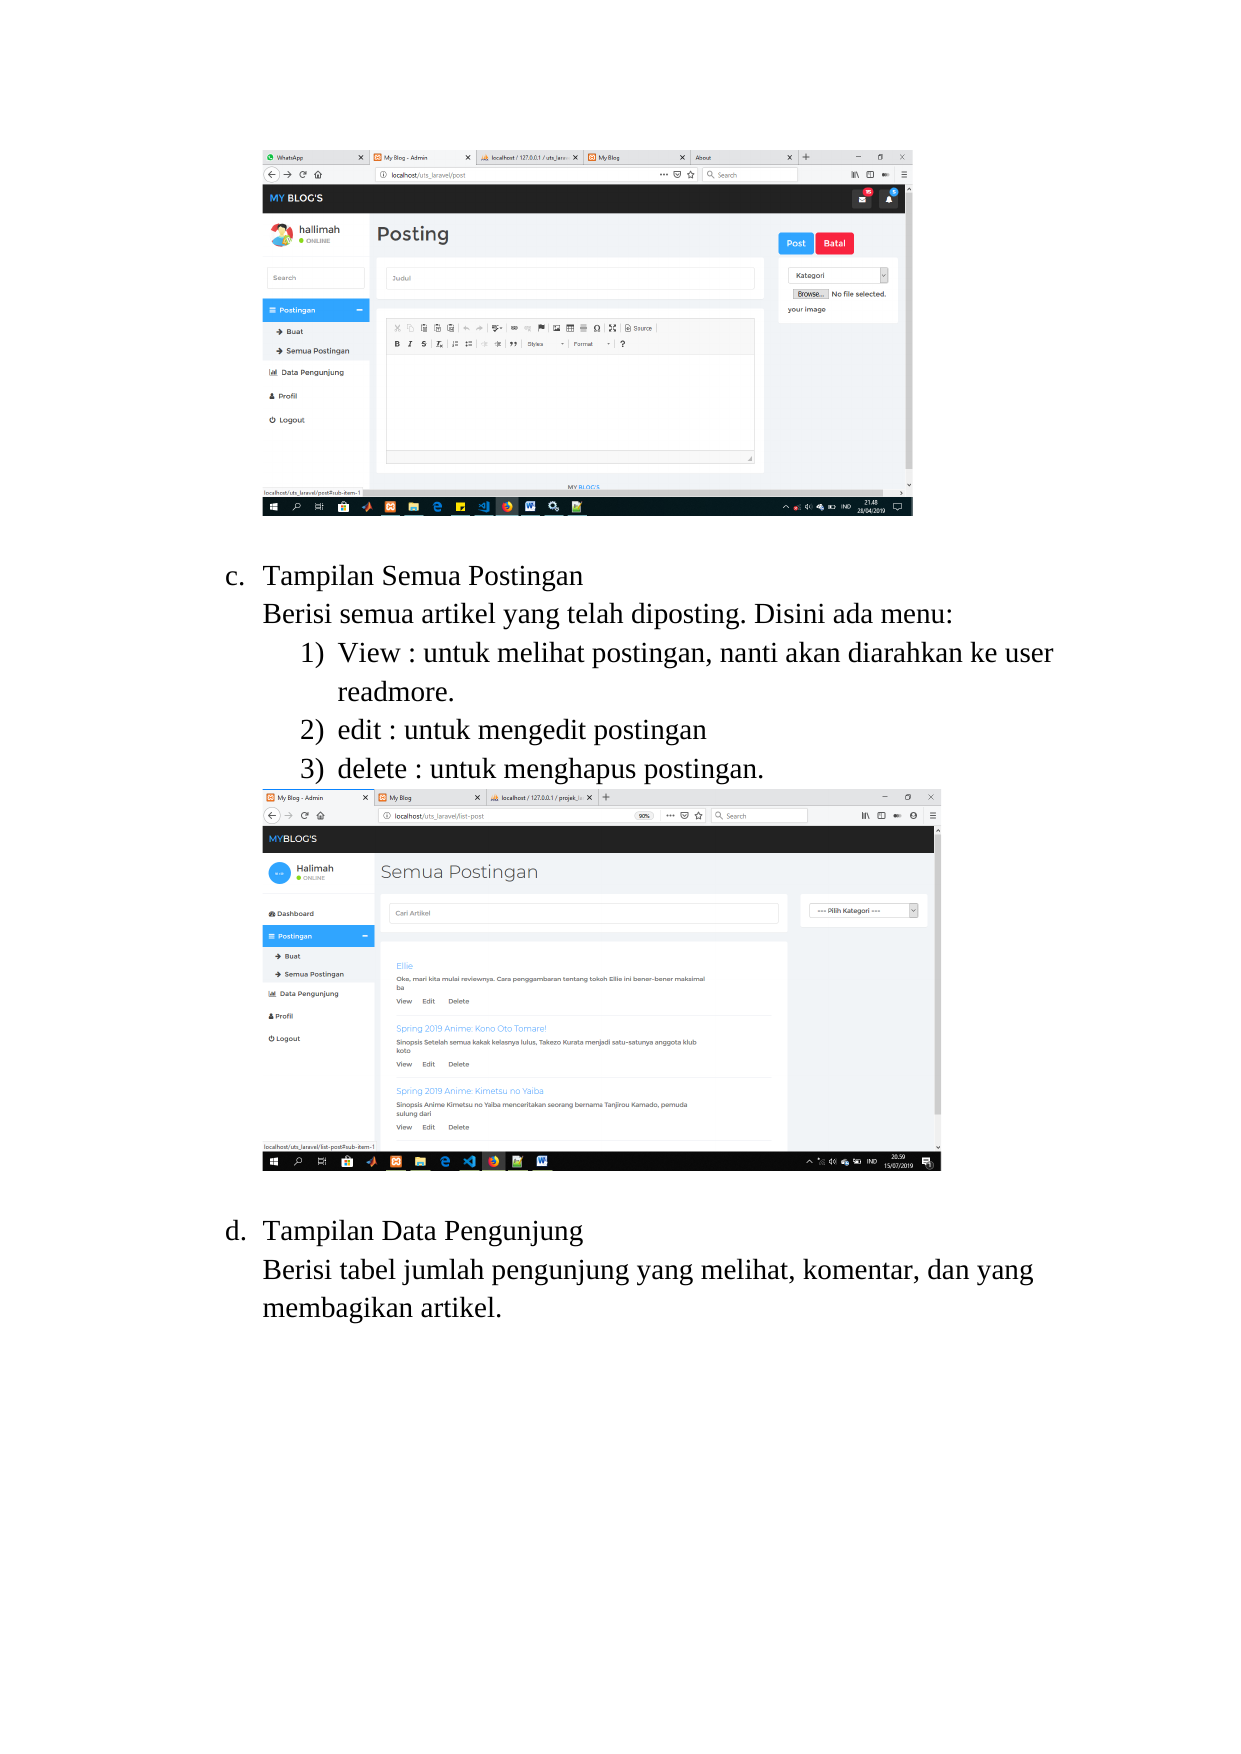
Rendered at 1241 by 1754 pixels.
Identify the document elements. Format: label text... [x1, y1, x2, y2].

picture [262, 789, 942, 1171]
list Berisi semua artikel yang telah diposting. Disini ada menu: [262, 597, 1090, 630]
list Tampilan Data Pengunjung [225, 1213, 1090, 1247]
list delete : untuk menghapus postingan. [300, 751, 1090, 784]
list Berisi tabel jumlah pengunjung yang melihat, komentar, dan yang membagikan artikel. [262, 1252, 1090, 1324]
list edit : untuk mengedit postingan [300, 712, 1090, 746]
list View : untuk melihat postingan, nanti akan diarahkan ke user readmore. [300, 635, 1090, 707]
picture [262, 150, 913, 516]
list Tampilan Semua Postingan [225, 558, 1090, 592]
